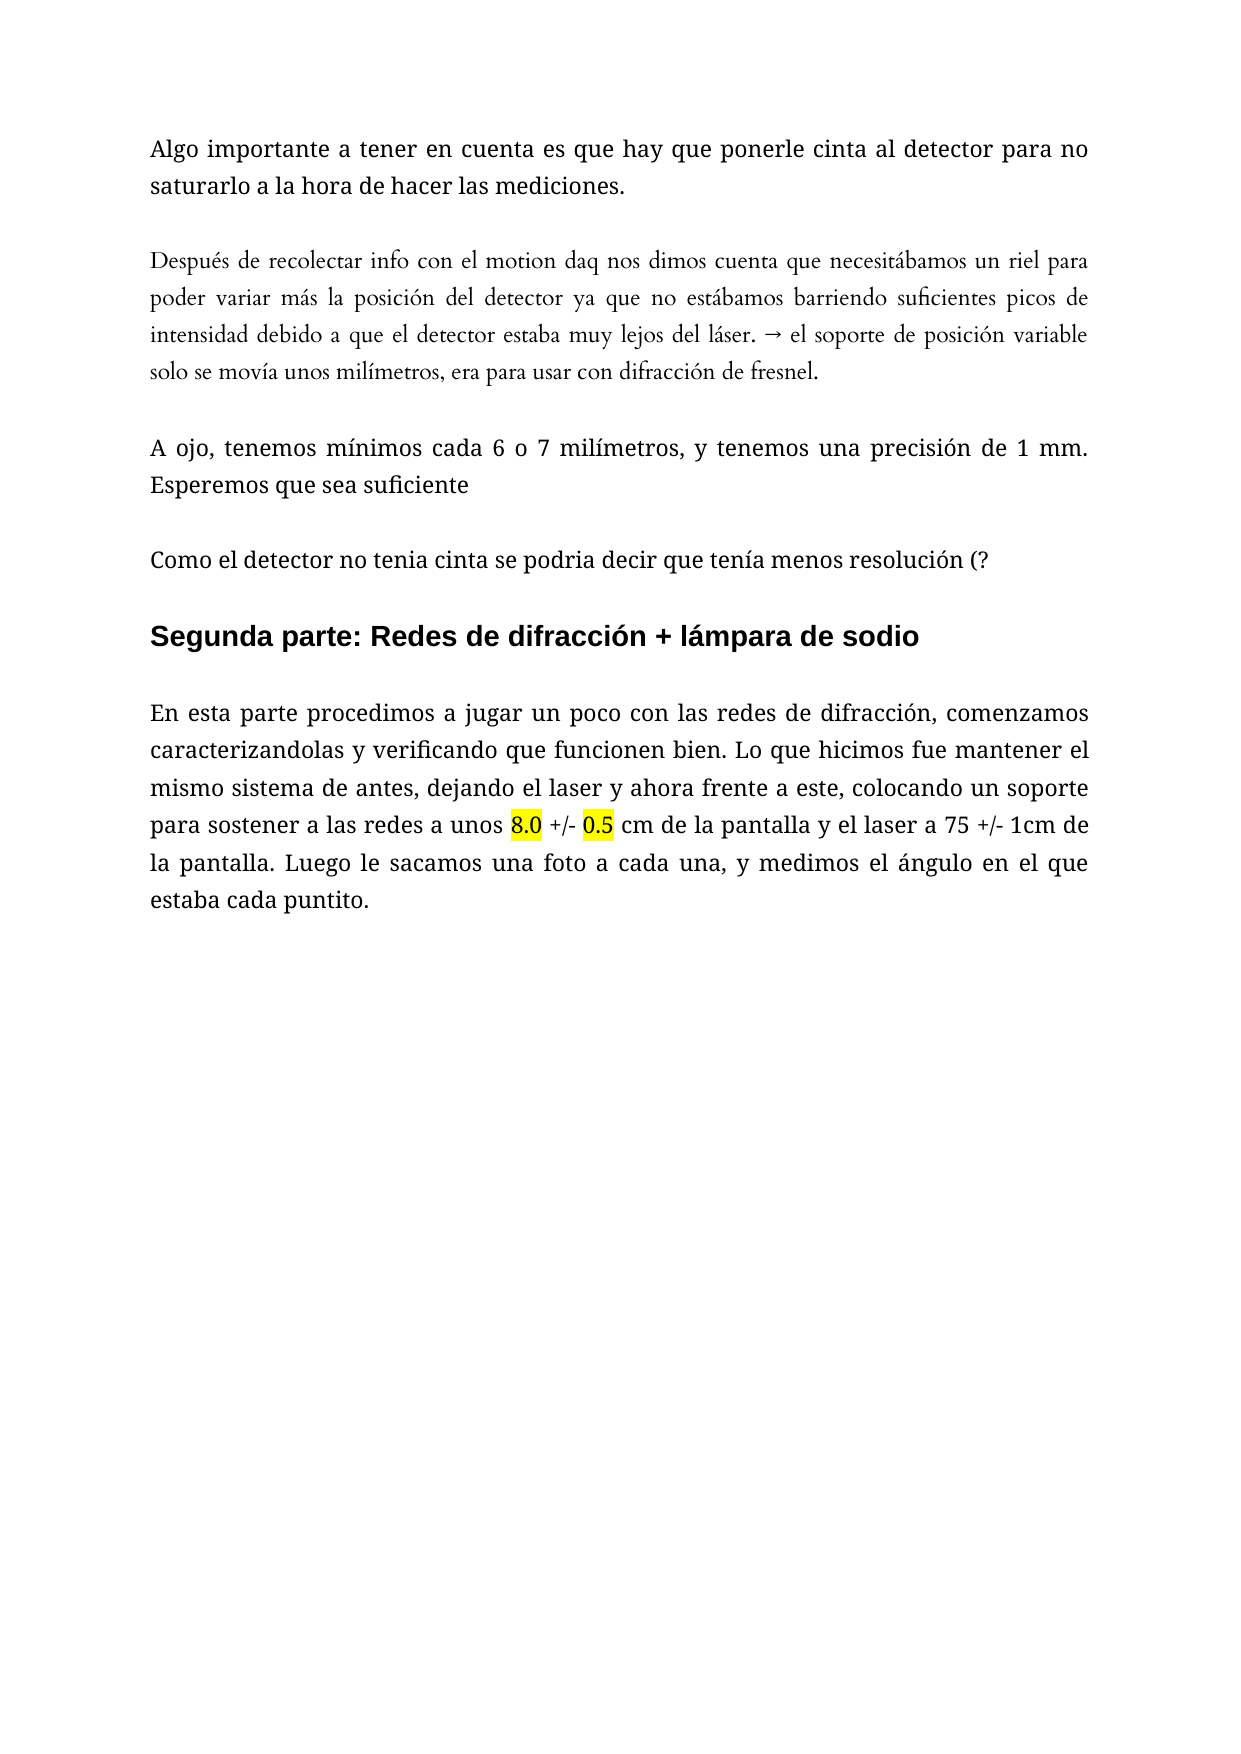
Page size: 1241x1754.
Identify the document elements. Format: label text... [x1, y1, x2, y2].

text A ojo, tenemos mínimos cada 6 o 7 milímetros, y tenemos una precisión de 1 mm. Esperemos que sea suficiente [150, 432, 1090, 500]
text En esta parte procedimos a jugar un poco con las redes de difracción, comenzamos caracterizandolas y verificando que funcionen bien. Lo que hicimos fue mantener el mismo sistema de antes, dejando el laser y ahora frente a este, colocando un soporte para sostener a las redes a unos 8.0 +/- 0.5 cm de la pantalla y el laser a 75 +/- 1cm de la pantalla. Luego le sacamos una foto a cada una, y medimos el ángulo en el que estaba cada puntito. [150, 697, 1090, 916]
text Después de recolectar info con el motion daq nos dimos cuenta que necesitábamos un riel para poder variar más la posición del detector ya que no estábamos barriendo suficientes picos de intensidad debido a que el detector estaba muy lejos del láser. → el soporte de posición variable solo se movía unos milímetros, era para usar con difracción de fresnel. [150, 245, 1090, 388]
subtitle Segunda parte: Redes de difracción + lámpara de sodio [150, 619, 1090, 653]
text Algo importante a tener en cuenta es que hay que ponerle cinta al detector para no saturarlo a la hora de hacer las mediciones. [150, 133, 1090, 202]
text Como el detector no tenia cinta se podria decir que tenía menos resolución (? [150, 544, 1090, 575]
